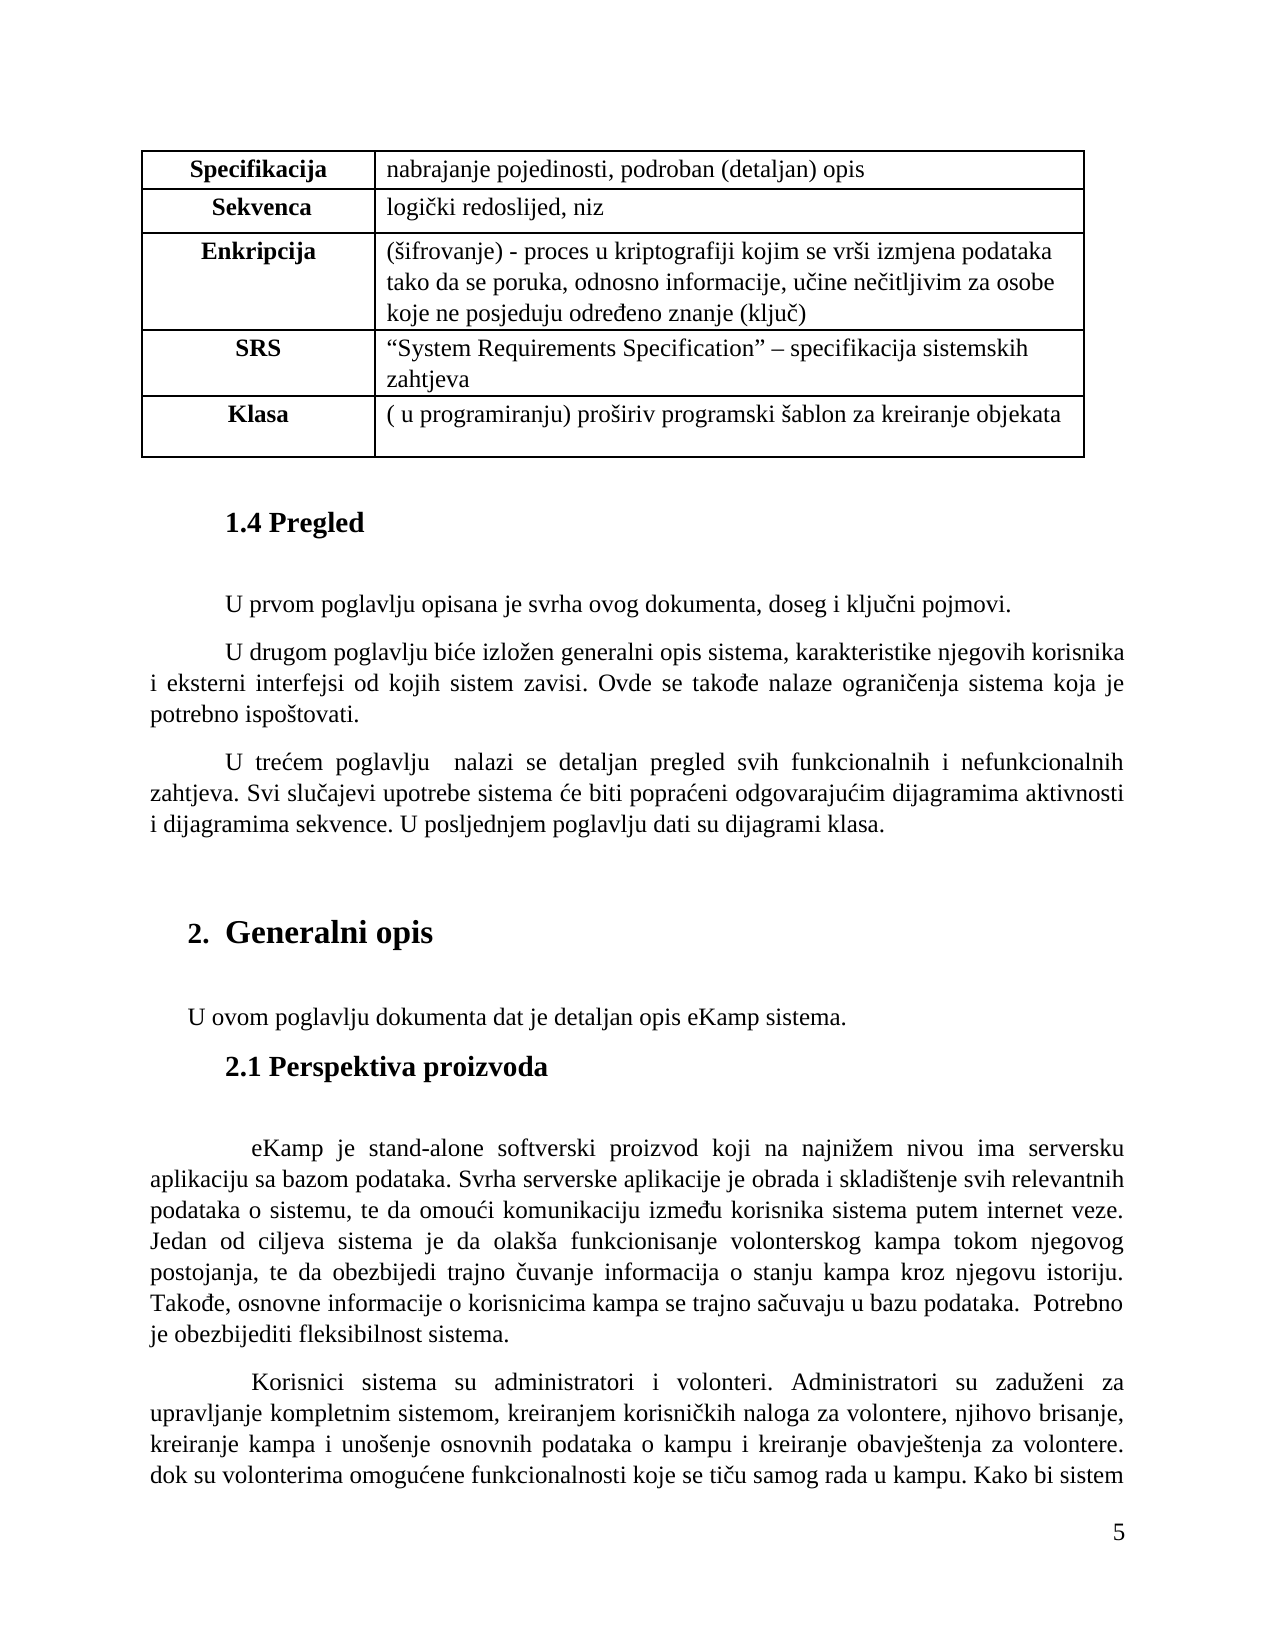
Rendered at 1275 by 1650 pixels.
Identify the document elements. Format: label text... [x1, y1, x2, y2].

table_cell logički redoslijed, niz [376, 190, 1083, 232]
table_cell Enkripcija [143, 234, 374, 329]
table_cell Klasa [143, 397, 374, 456]
text eKamp je stand-alone softverski proizvod koji na najnižem nivou ima serversku aplikaciju sa bazom podataka. Svrha serverske aplikacije je obrada i skladištenje svih relevantnih podataka o sistemu, te da omoući komunikaciju između korisnika sistema putem internet veze. Jedan od ciljeva sistema je da olakša funkcionisanje volonterskog kampa tokom njegovog postojanja, te da obezbijedi trajno čuvanje informacija o stanju kampa kroz njegovu istoriju. Takođe, osnovne informacije o korisnicima kampa se trajno sačuvaju u bazu podataka. Potrebno je obezbijediti fleksibilnost sistema. [150, 1133, 1125, 1348]
table_cell SRS [143, 331, 374, 395]
table_cell “System Requirements Specification” – specifikacija sistemskih zahtjeva [376, 331, 1083, 395]
text U drugom poglavlju biće izložen generalni opis sistema, karakteristike njegovih korisnika i eksterni interfejsi od kojih sistem zavisi. Ovde se takođe nalaze ograničenja sistema koja je potrebno ispoštovati. [150, 637, 1125, 728]
text U trećem poglavlju nalazi se detaljan pregled svih funkcionalnih i nefunkcionalnih zahtjeva. Svi slučajevi upotrebe sistema će biti popraćeni odgovarajućim dijagramima aktivnosti i dijagramima sekvence. U posljednjem poglavlju dati su dijagrami klasa. [150, 747, 1125, 838]
table_cell (šifrovanje) - proces u kriptografiji kojim se vrši izmjena podataka tako da se poruka, odnosno informacije, učine nečitljivim za osobe koje ne posjeduju određeno znanje (ključ) [376, 234, 1083, 329]
text U ovom poglavlju dokumenta dat je detaljan opis eKamp sistema. [187, 1002, 1125, 1030]
subtitle 1.4 Pregled [150, 505, 1125, 539]
text U prvom poglavlju opisana je svrha ovog dokumenta, doseg i ključni pojmovi. [150, 589, 1125, 618]
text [150, 1367, 1125, 1489]
table_cell ( u programiranju) proširiv programski šablon za kreiranje objekata [376, 397, 1083, 456]
subtitle 2.1 Perspektiva proizvoda [150, 1049, 1125, 1083]
subtitle Generalni opis [187, 913, 1125, 951]
table_cell nabrajanje pojedinosti, podroban (detaljan) opis [376, 152, 1083, 188]
table_cell Sekvenca [143, 190, 374, 232]
table_cell Specifikacija [143, 152, 374, 188]
